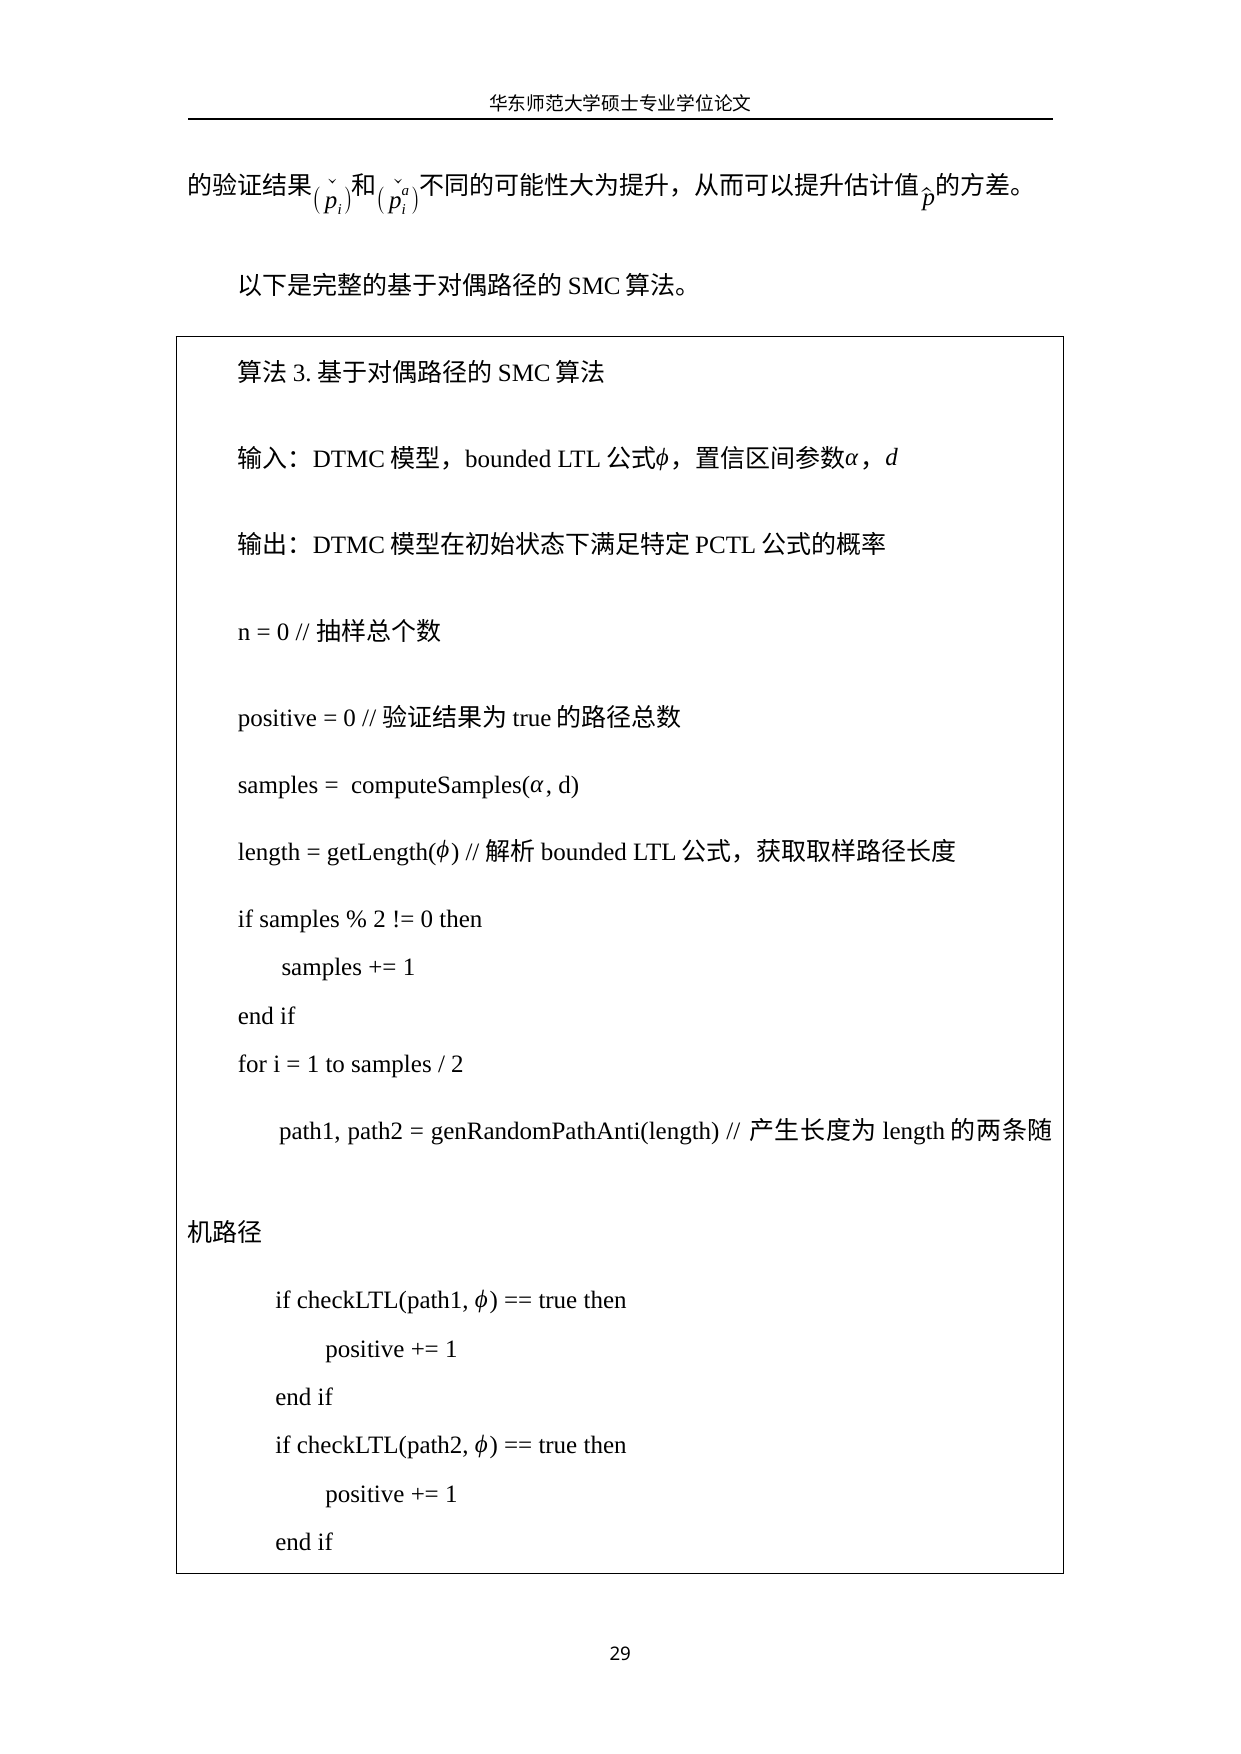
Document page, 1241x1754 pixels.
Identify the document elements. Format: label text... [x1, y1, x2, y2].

text 以下是完整的基于对偶路径的SMC算法。 [187, 250, 1053, 318]
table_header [177, 337, 1063, 1573]
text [187, 164, 1053, 232]
